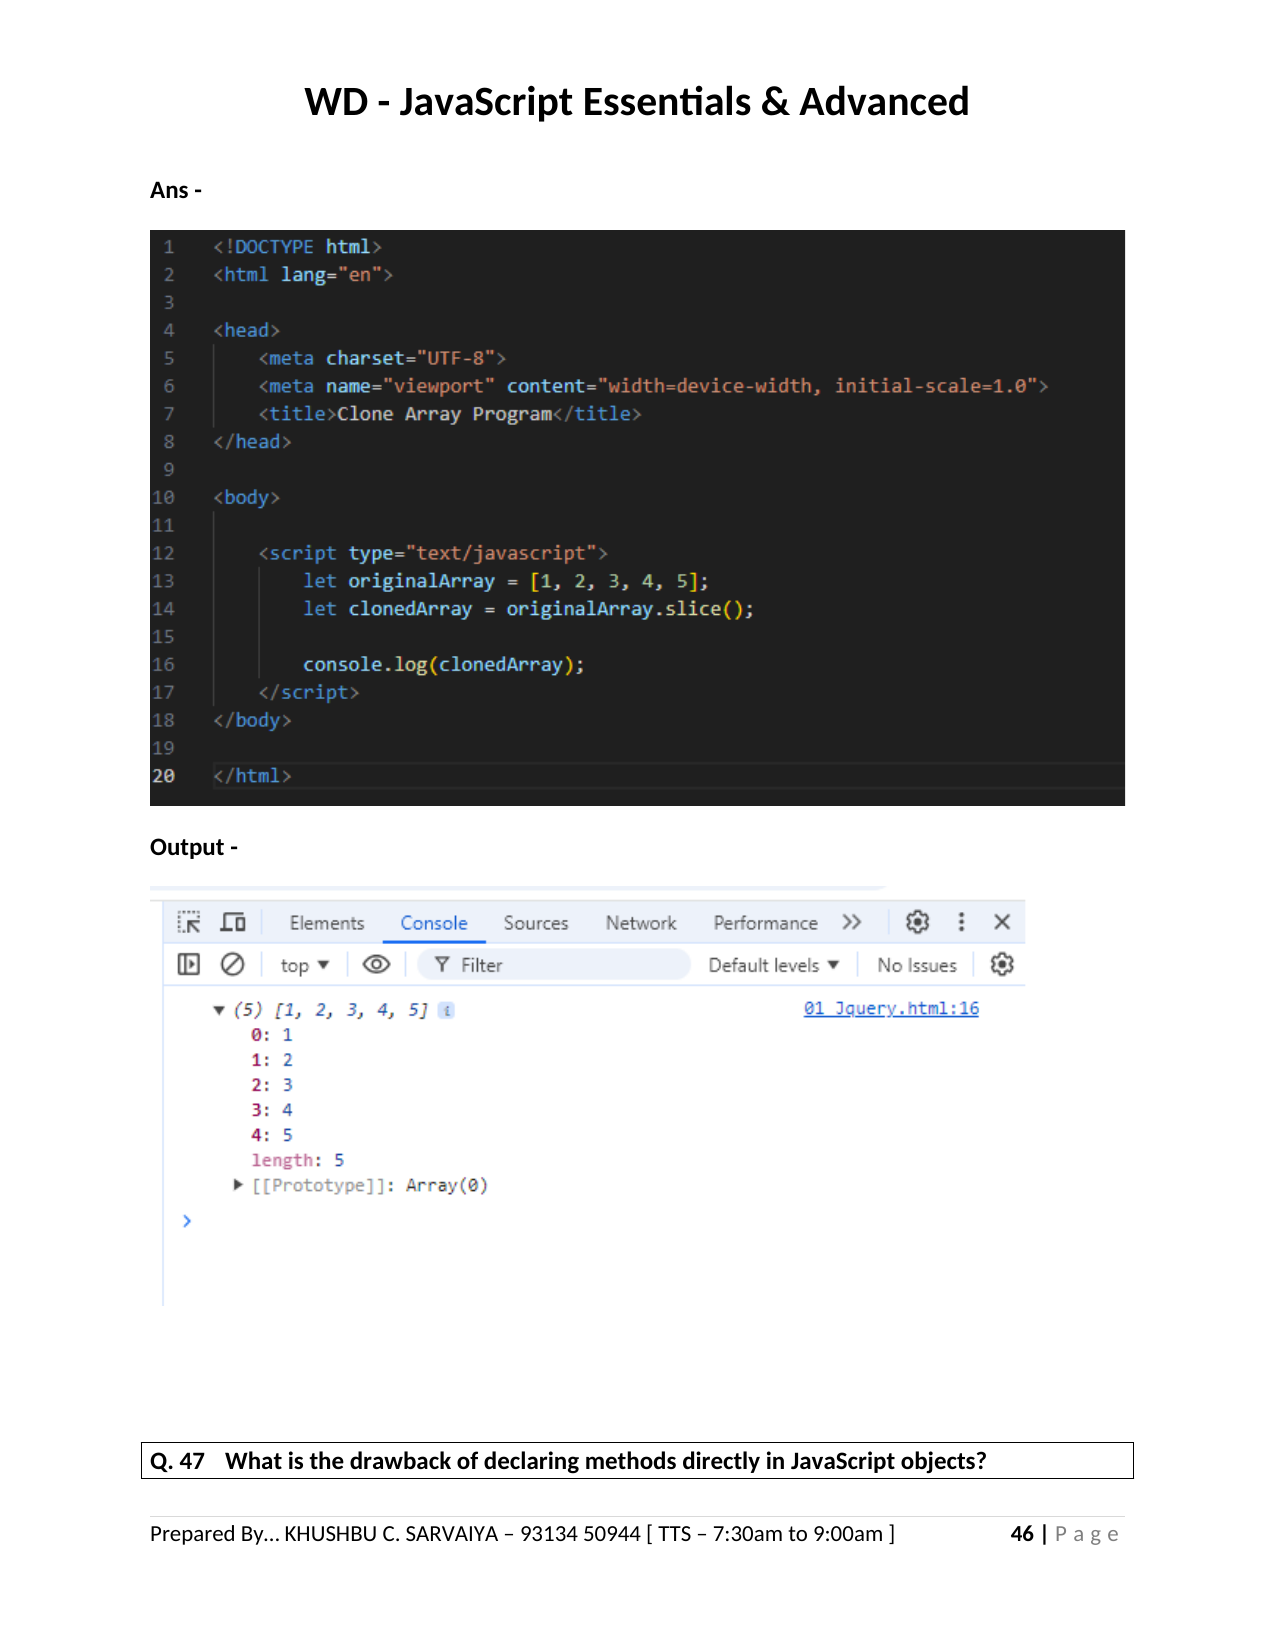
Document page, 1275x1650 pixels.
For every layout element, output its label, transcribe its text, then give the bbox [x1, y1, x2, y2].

picture [150, 230, 1125, 806]
text Ans - [150, 174, 1125, 205]
picture [150, 886, 1026, 1306]
text Q. 47 What is the drawback of declaring methods directly in JavaScript objects? [142, 1443, 1133, 1478]
text Output - [150, 831, 1125, 861]
